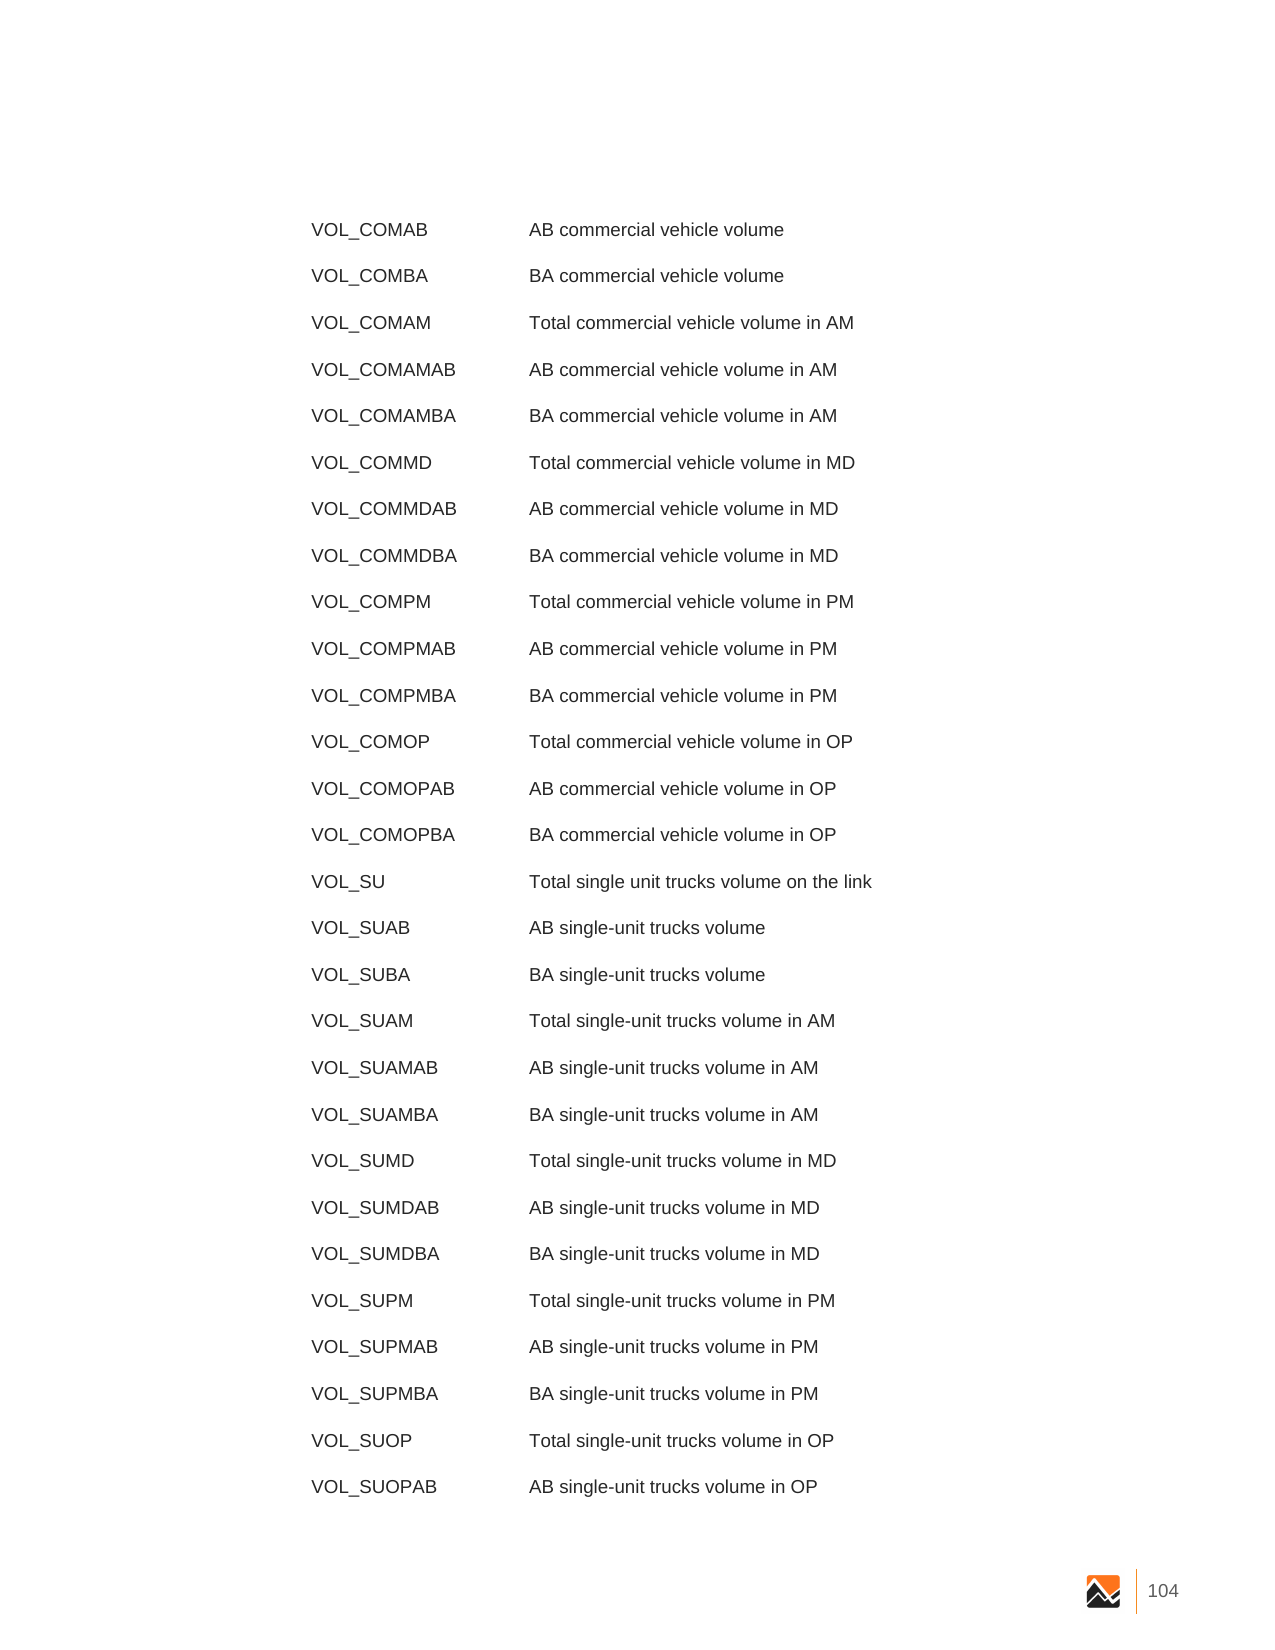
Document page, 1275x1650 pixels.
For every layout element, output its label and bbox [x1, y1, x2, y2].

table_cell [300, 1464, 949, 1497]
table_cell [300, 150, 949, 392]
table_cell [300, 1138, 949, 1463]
picture [1080, 1568, 1125, 1614]
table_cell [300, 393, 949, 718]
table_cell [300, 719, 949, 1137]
